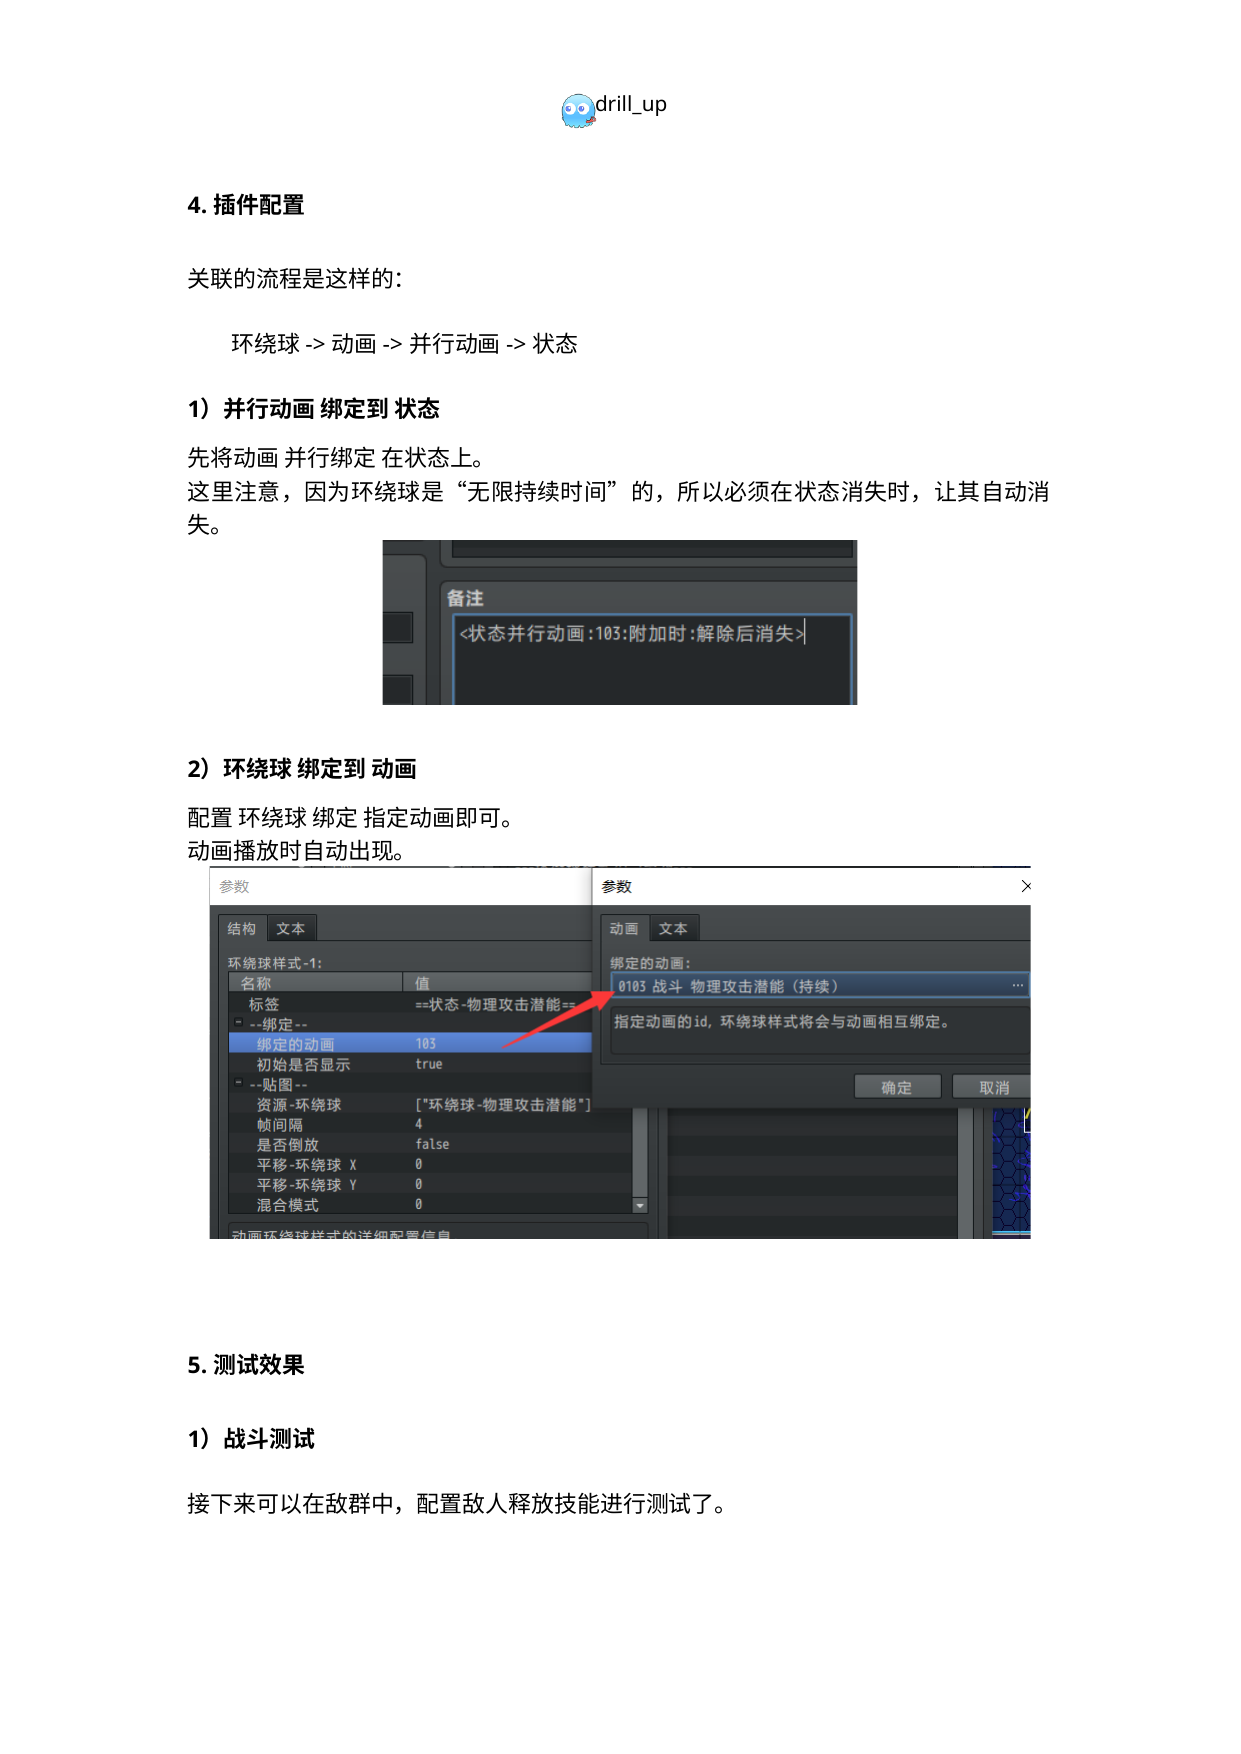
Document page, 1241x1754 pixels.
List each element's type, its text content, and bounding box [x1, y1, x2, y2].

text 这里注意，因为环绕球是“无限持续时间”的，所以必须在状态消失时，让其自动消失。 [187, 473, 1053, 540]
text 接下来可以在敌群中，配置敌人释放技能进行测试了。 [187, 1470, 1053, 1535]
picture [209, 866, 1031, 1239]
text 先将动画 并行绑定 在状态上。 [187, 440, 1053, 473]
text 2）环绕球 绑定到 动画 [187, 735, 1053, 800]
text 1）并行动画 绑定到 状态 [187, 375, 1053, 440]
text 配置 环绕球 绑定 指定动画即可。 [187, 800, 1053, 833]
text 环绕球 -> 动画 -> 并行动画 -> 状态 [187, 310, 1053, 375]
text 动画播放时自动出现。 [187, 833, 1053, 866]
text 1）战斗测试 [187, 1405, 1053, 1470]
subtitle 4. 插件配置 [187, 187, 1053, 220]
picture [382, 540, 858, 705]
subtitle 5. 测试效果 [187, 1346, 1053, 1380]
picture [556, 88, 597, 130]
text 关联的流程是这样的： [187, 245, 1053, 310]
